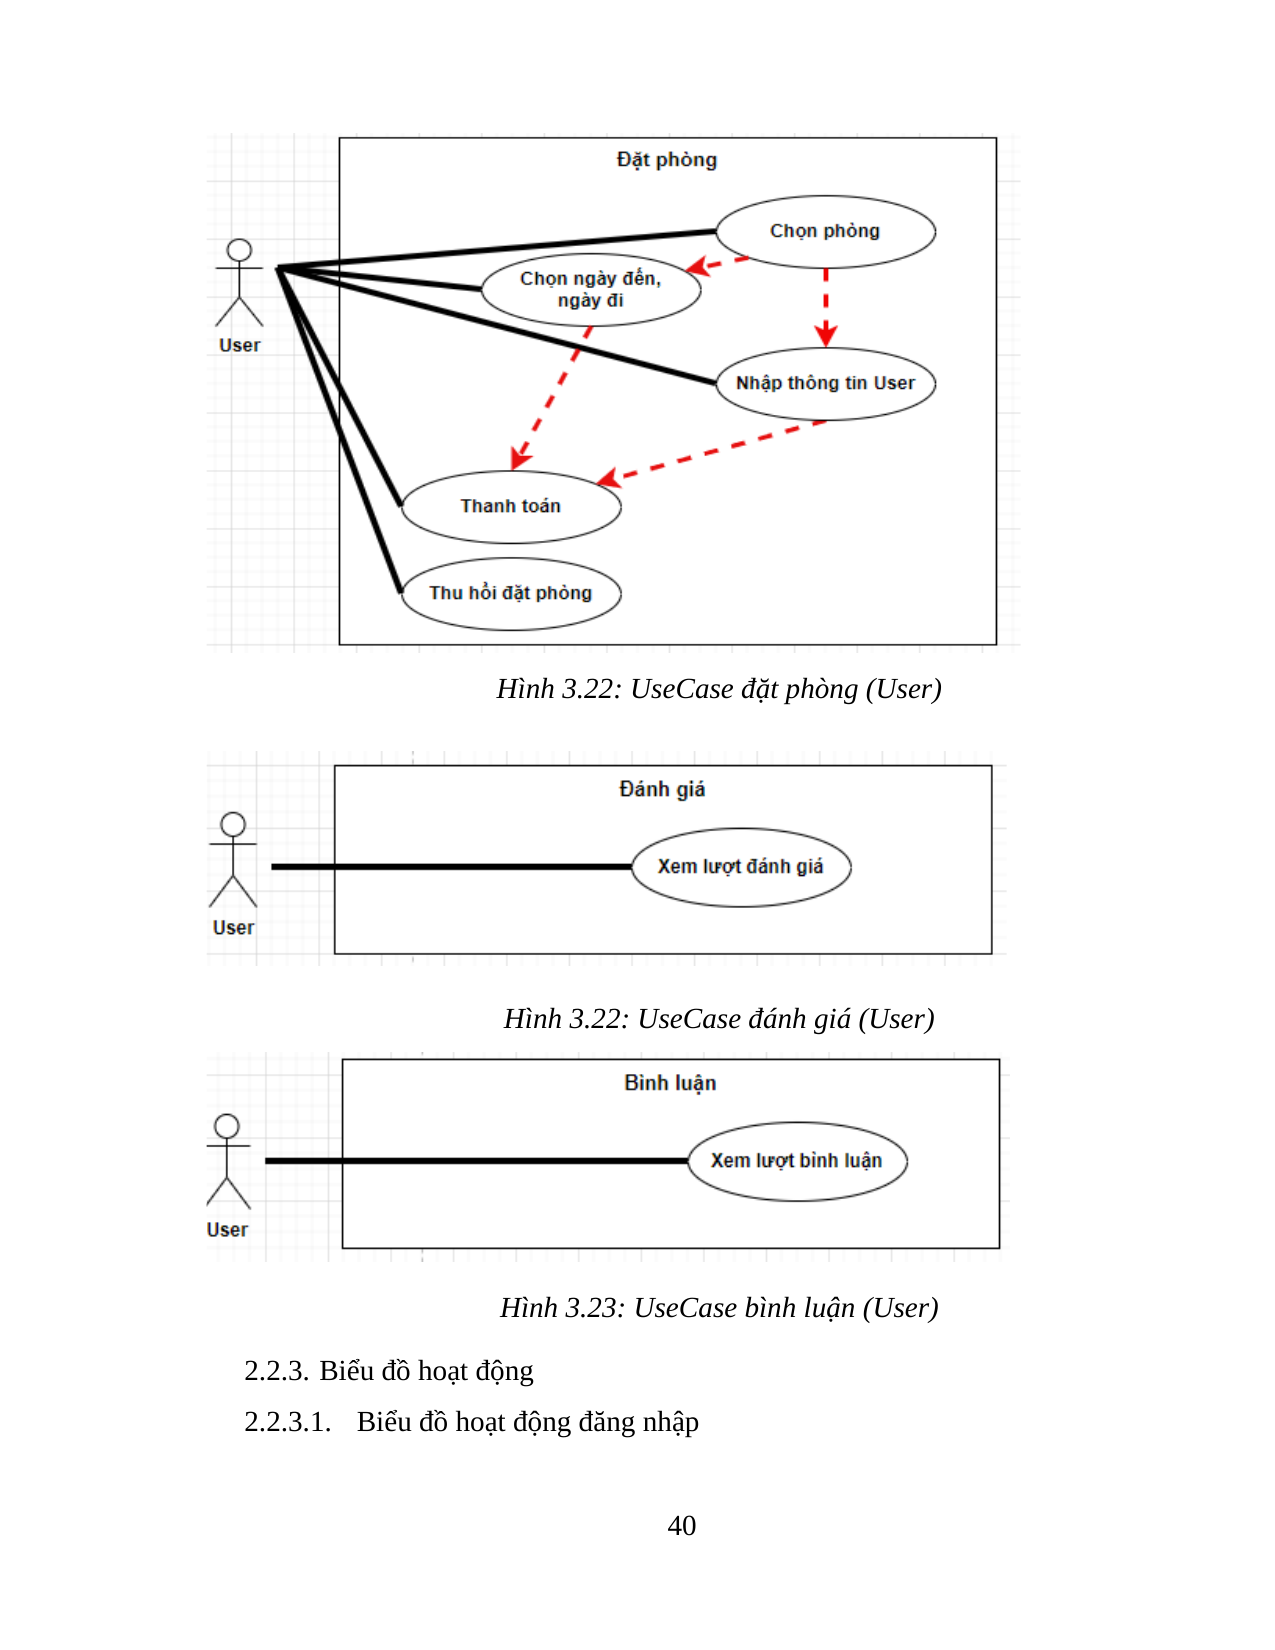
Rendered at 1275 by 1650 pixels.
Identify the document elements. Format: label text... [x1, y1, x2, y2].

picture [206, 1052, 1010, 1262]
list Biểu đồ hoạt động đăng nhập [244, 1404, 1157, 1437]
text Hình 3.23: UseCase bình luận (User) [282, 1291, 1157, 1324]
picture [206, 751, 1007, 966]
text Hình 3.22: UseCase đánh giá (User) [282, 1001, 1157, 1034]
picture [206, 133, 1021, 653]
text Hình 3.22: UseCase đặt phòng (User) [282, 672, 1157, 705]
list Biểu đồ hoạt động [244, 1353, 1157, 1387]
